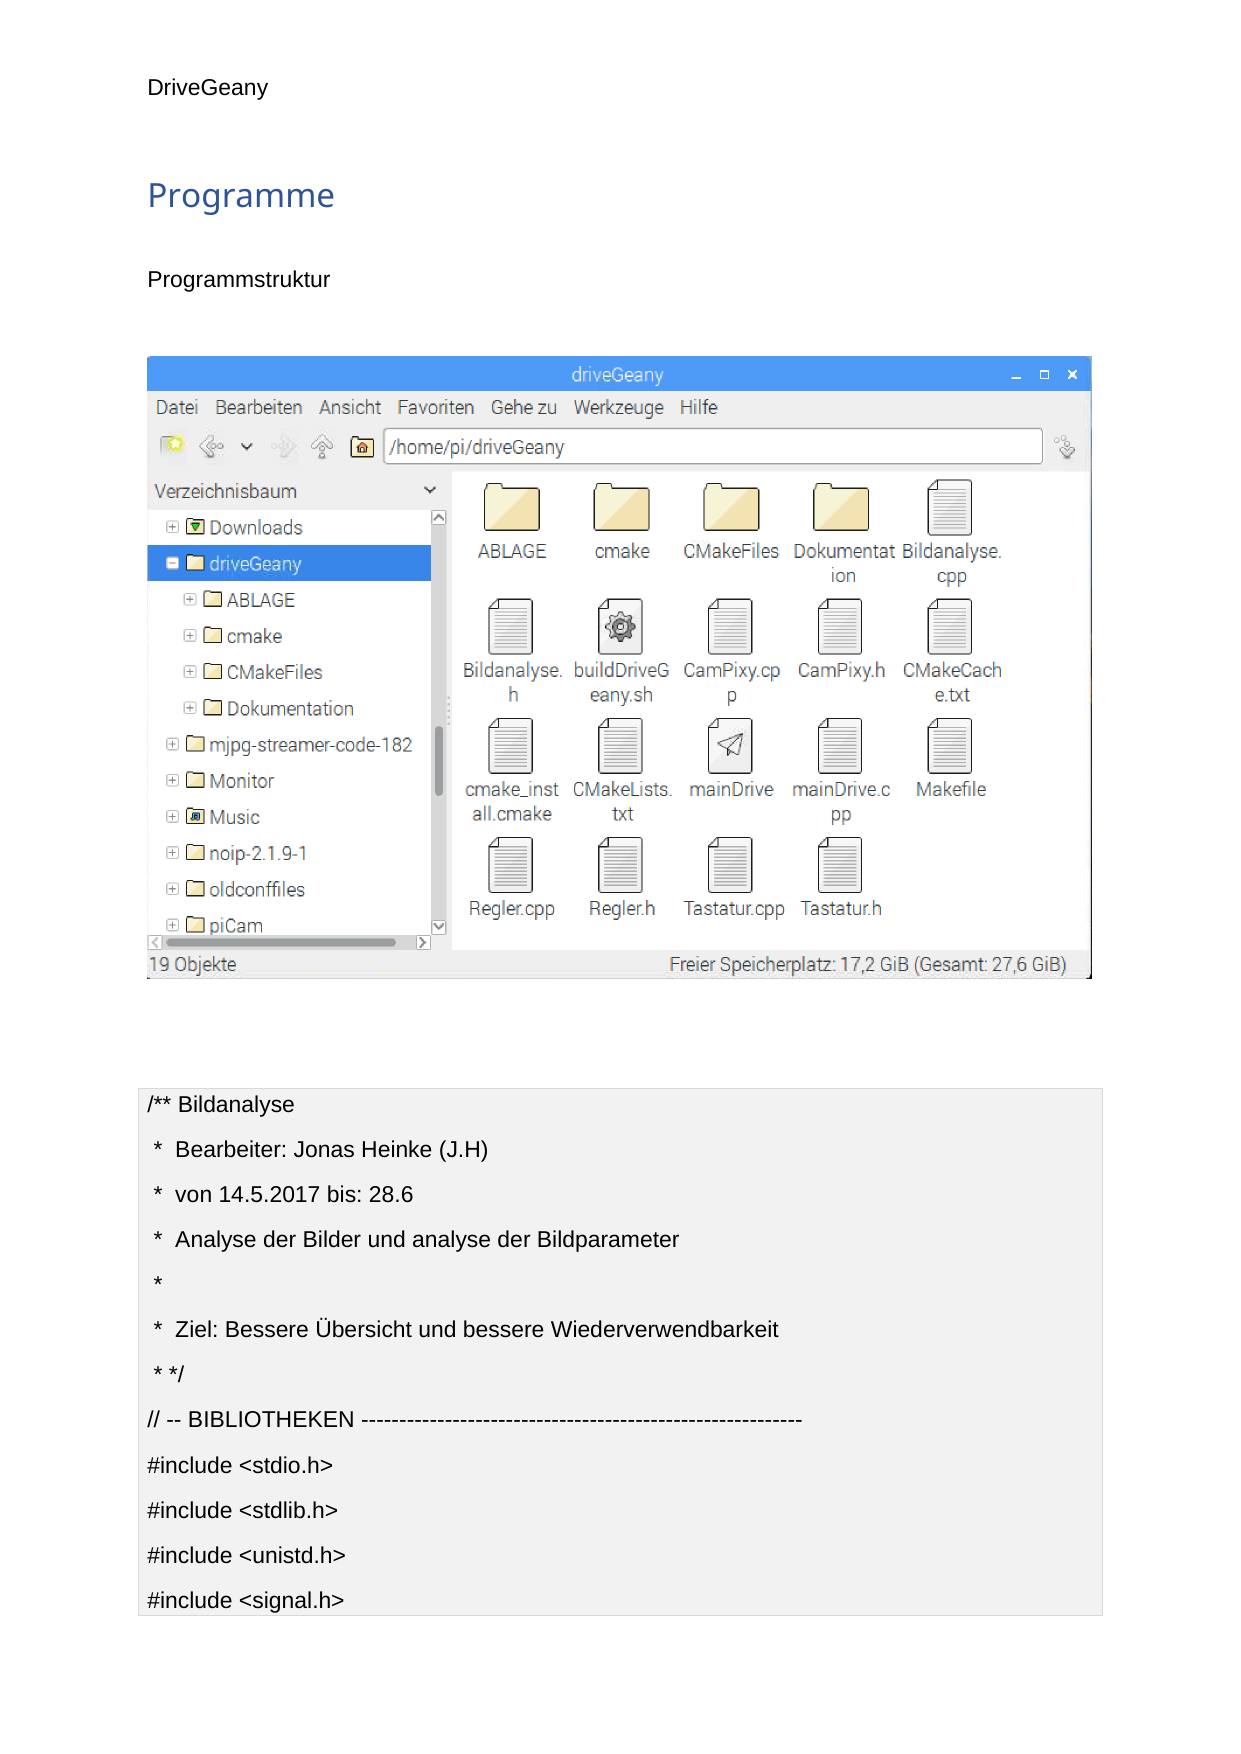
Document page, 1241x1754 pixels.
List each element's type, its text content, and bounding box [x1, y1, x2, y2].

text /** Bildanalyse [139, 1089, 1102, 1117]
subtitle Programme [147, 172, 1093, 217]
text #include <stdlib.h> [139, 1493, 1102, 1523]
text #include <stdio.h> [139, 1448, 1102, 1478]
text * */ [139, 1358, 1102, 1388]
text * [139, 1268, 1102, 1297]
text Programmstruktur [147, 266, 1093, 292]
text #include <unistd.h> [139, 1539, 1102, 1568]
text * Ziel: Bessere Übersicht und bessere Wiederverwendbarkeit [139, 1313, 1102, 1343]
text #include <signal.h> [139, 1584, 1102, 1615]
text * Bearbeiter: Jonas Heinke (J.H) [139, 1133, 1102, 1162]
text * von 14.5.2017 bis: 28.6 [139, 1178, 1102, 1207]
picture [147, 356, 1092, 979]
text * Analyse der Bilder und analyse der Bildparameter [139, 1223, 1102, 1252]
text // -- BIBLIOTHEKEN ---------------------------------------------------------- [139, 1403, 1102, 1433]
